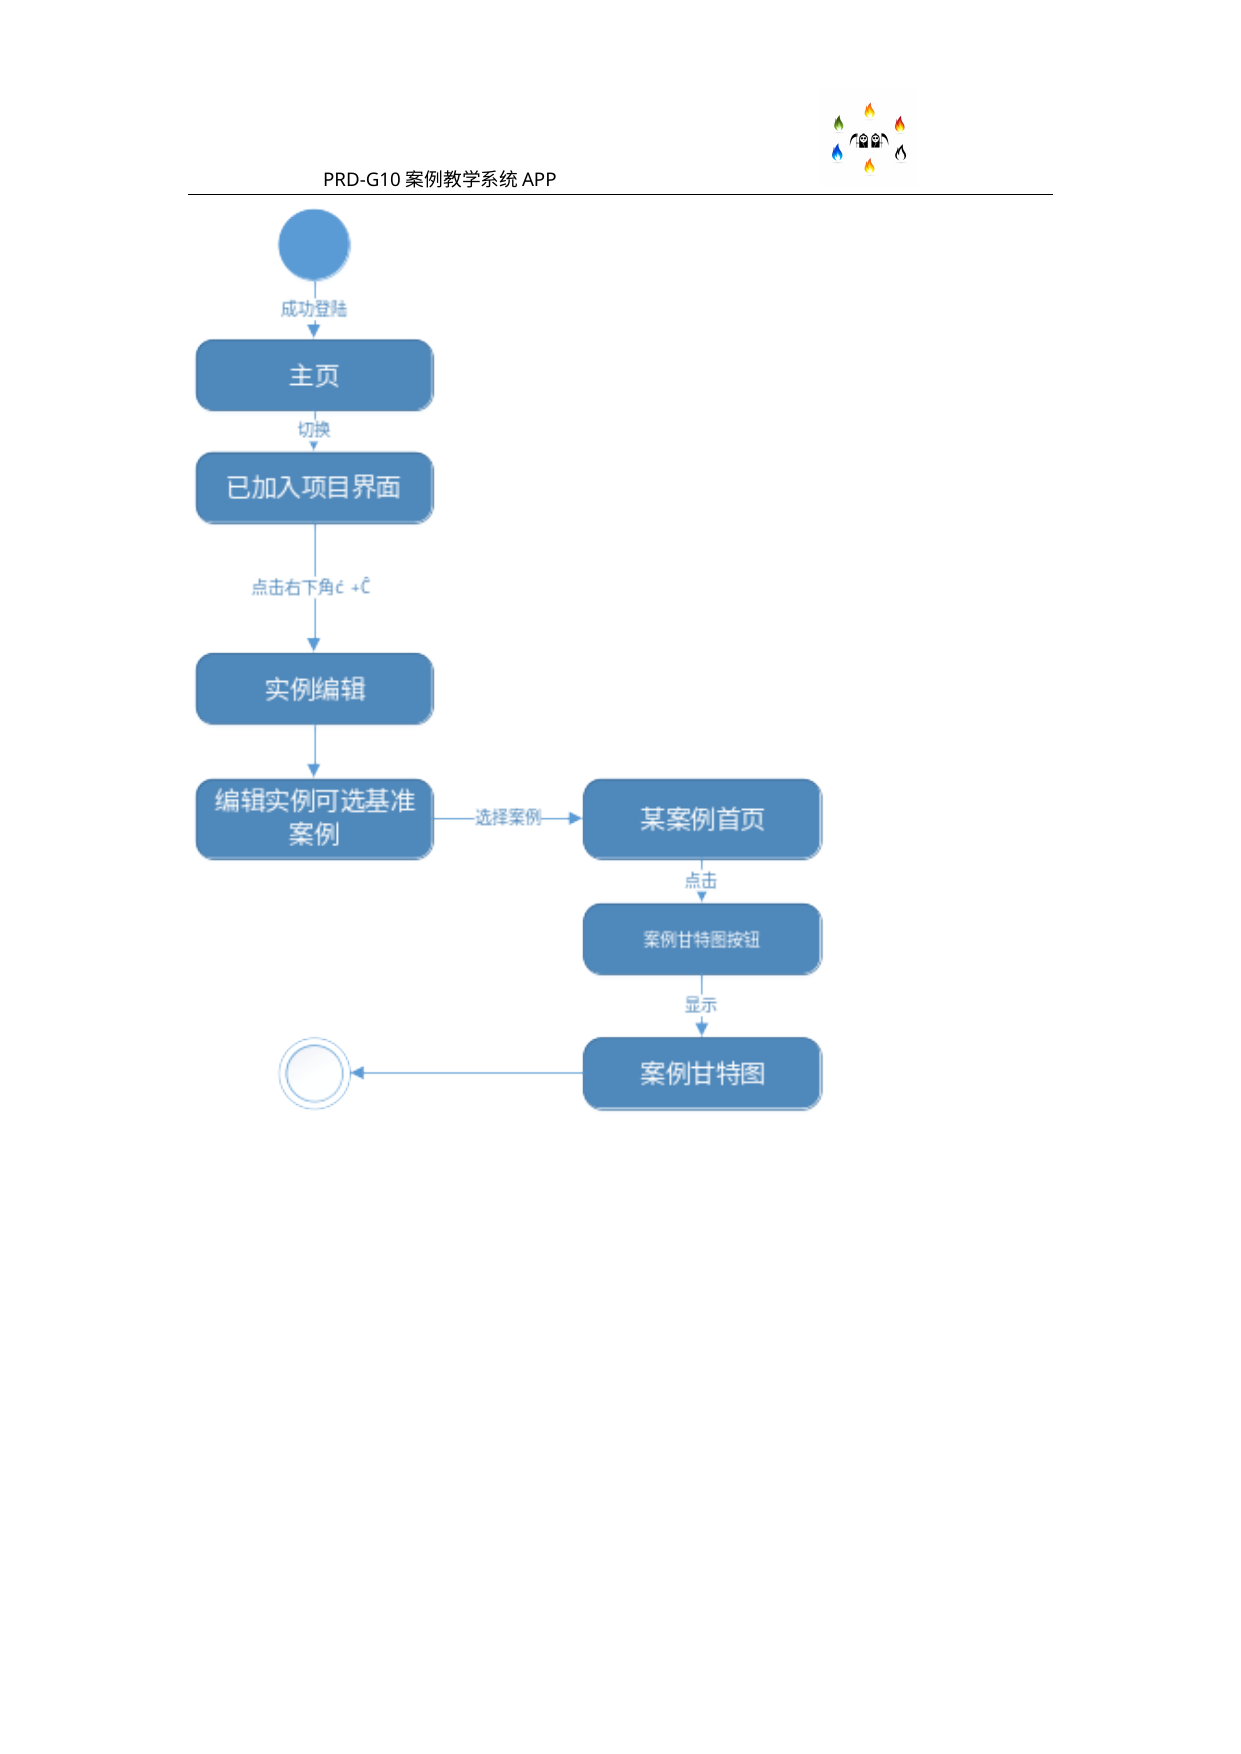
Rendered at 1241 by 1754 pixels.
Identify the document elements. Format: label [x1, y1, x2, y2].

picture [820, 88, 918, 187]
